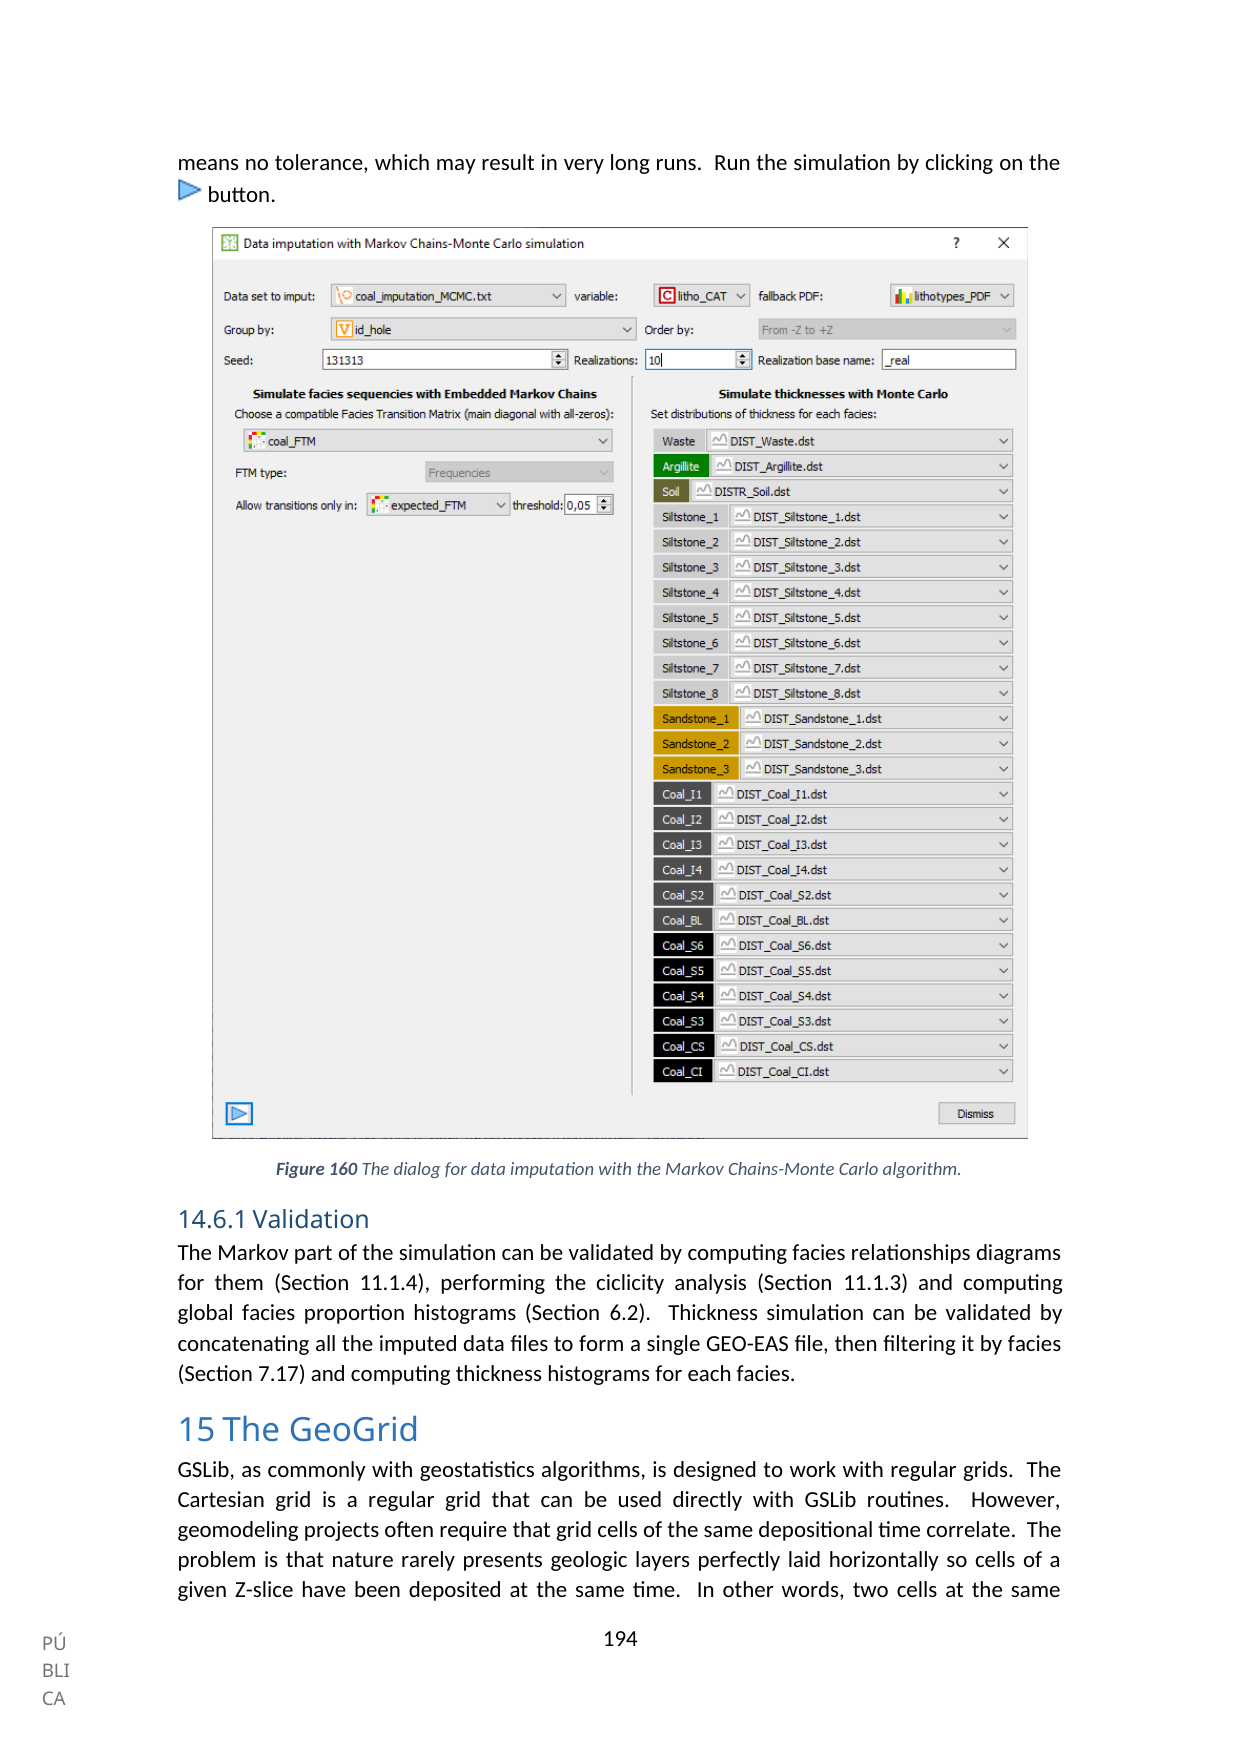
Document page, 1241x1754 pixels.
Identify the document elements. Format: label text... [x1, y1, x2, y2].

subtitle The GeoGrid [177, 1406, 1063, 1451]
picture [177, 177, 203, 203]
subtitle Validation [177, 1201, 1063, 1235]
text The Markov part of the simulation can be validated by computing facies relationships diagrams for them (Section 11.1.4), performing the ciclicity analysis (Section 11.1.3) and computing global facies proportion histograms (Section 6.2). Thickness simulation can be validated by concatenating all the imputed data files to form a single GEO-EAS file, then filtering it by facies (Section 7.17) and computing thickness histograms for each facies. [177, 1238, 1063, 1387]
text Figure 160 The dialog for data imputation with the Markov Chains-Monte Carlo algorithm. [177, 1158, 1063, 1181]
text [177, 1455, 1063, 1604]
picture [212, 227, 1028, 1139]
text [177, 148, 1063, 208]
